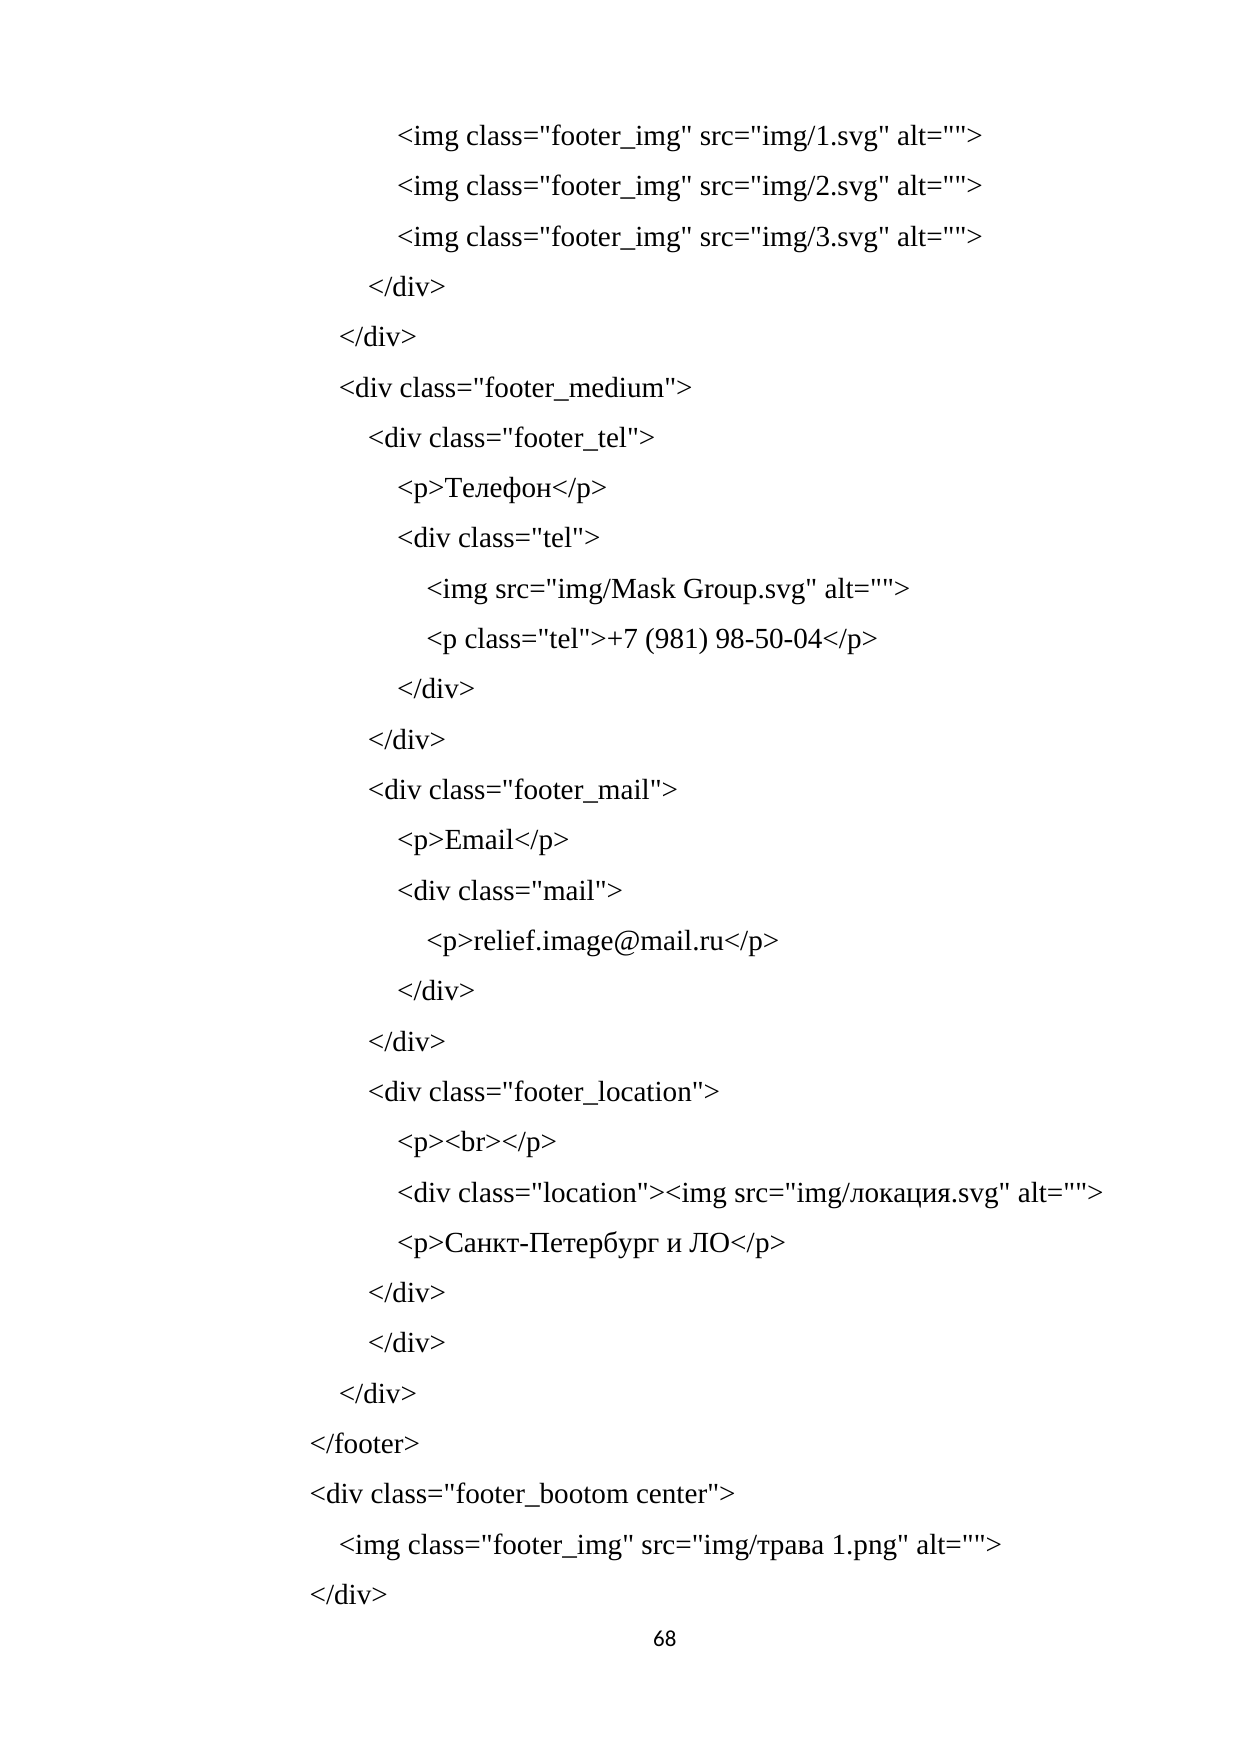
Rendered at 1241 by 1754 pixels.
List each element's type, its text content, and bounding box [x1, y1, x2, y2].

text <div class="footer_mail"> [177, 772, 1152, 806]
text <p>Телефон</p> [177, 470, 1152, 504]
text </div> [177, 1326, 1152, 1359]
text <p class="tel">+7 (981) 98-50-04</p> [177, 621, 1152, 655]
text <img class="footer_img" src="img/2.svg" alt=""> [177, 168, 1152, 202]
text </div> [177, 1024, 1152, 1057]
text <div class="location"><img src="img/локация.svg" alt=""> [177, 1175, 1152, 1208]
text <img class="footer_img" src="img/3.svg" alt=""> [177, 219, 1152, 252]
text <img class="footer_img" src="img/1.svg" alt=""> [177, 118, 1152, 152]
text <div class="footer_medium"> [177, 370, 1152, 403]
text <p>Санкт-Петербург и ЛО</p> [177, 1225, 1152, 1258]
text <div class="tel"> [177, 521, 1152, 554]
text </div> [177, 1376, 1152, 1409]
text </div> [177, 973, 1152, 1007]
text <p>Email</p> [177, 822, 1152, 856]
text </footer> [177, 1426, 1152, 1460]
text <p><br></p> [177, 1124, 1152, 1158]
text <div class="footer_bootom center"> [177, 1477, 1152, 1510]
text </div> [177, 269, 1152, 303]
text <img src="img/Mask Group.svg" alt=""> [177, 571, 1152, 604]
text </div> [177, 1577, 1152, 1611]
text </div> [177, 722, 1152, 755]
text <div class="mail"> [177, 873, 1152, 906]
text </div> [177, 672, 1152, 705]
text <div class="footer_location"> [177, 1074, 1152, 1108]
text </div> [177, 319, 1152, 353]
text <img class="footer_img" src="img/трава 1.png" alt=""> [177, 1527, 1152, 1560]
text <div class="footer_tel"> [177, 420, 1152, 453]
text <p>relief.image@mail.ru</p> [177, 923, 1152, 957]
text </div> [177, 1275, 1152, 1309]
